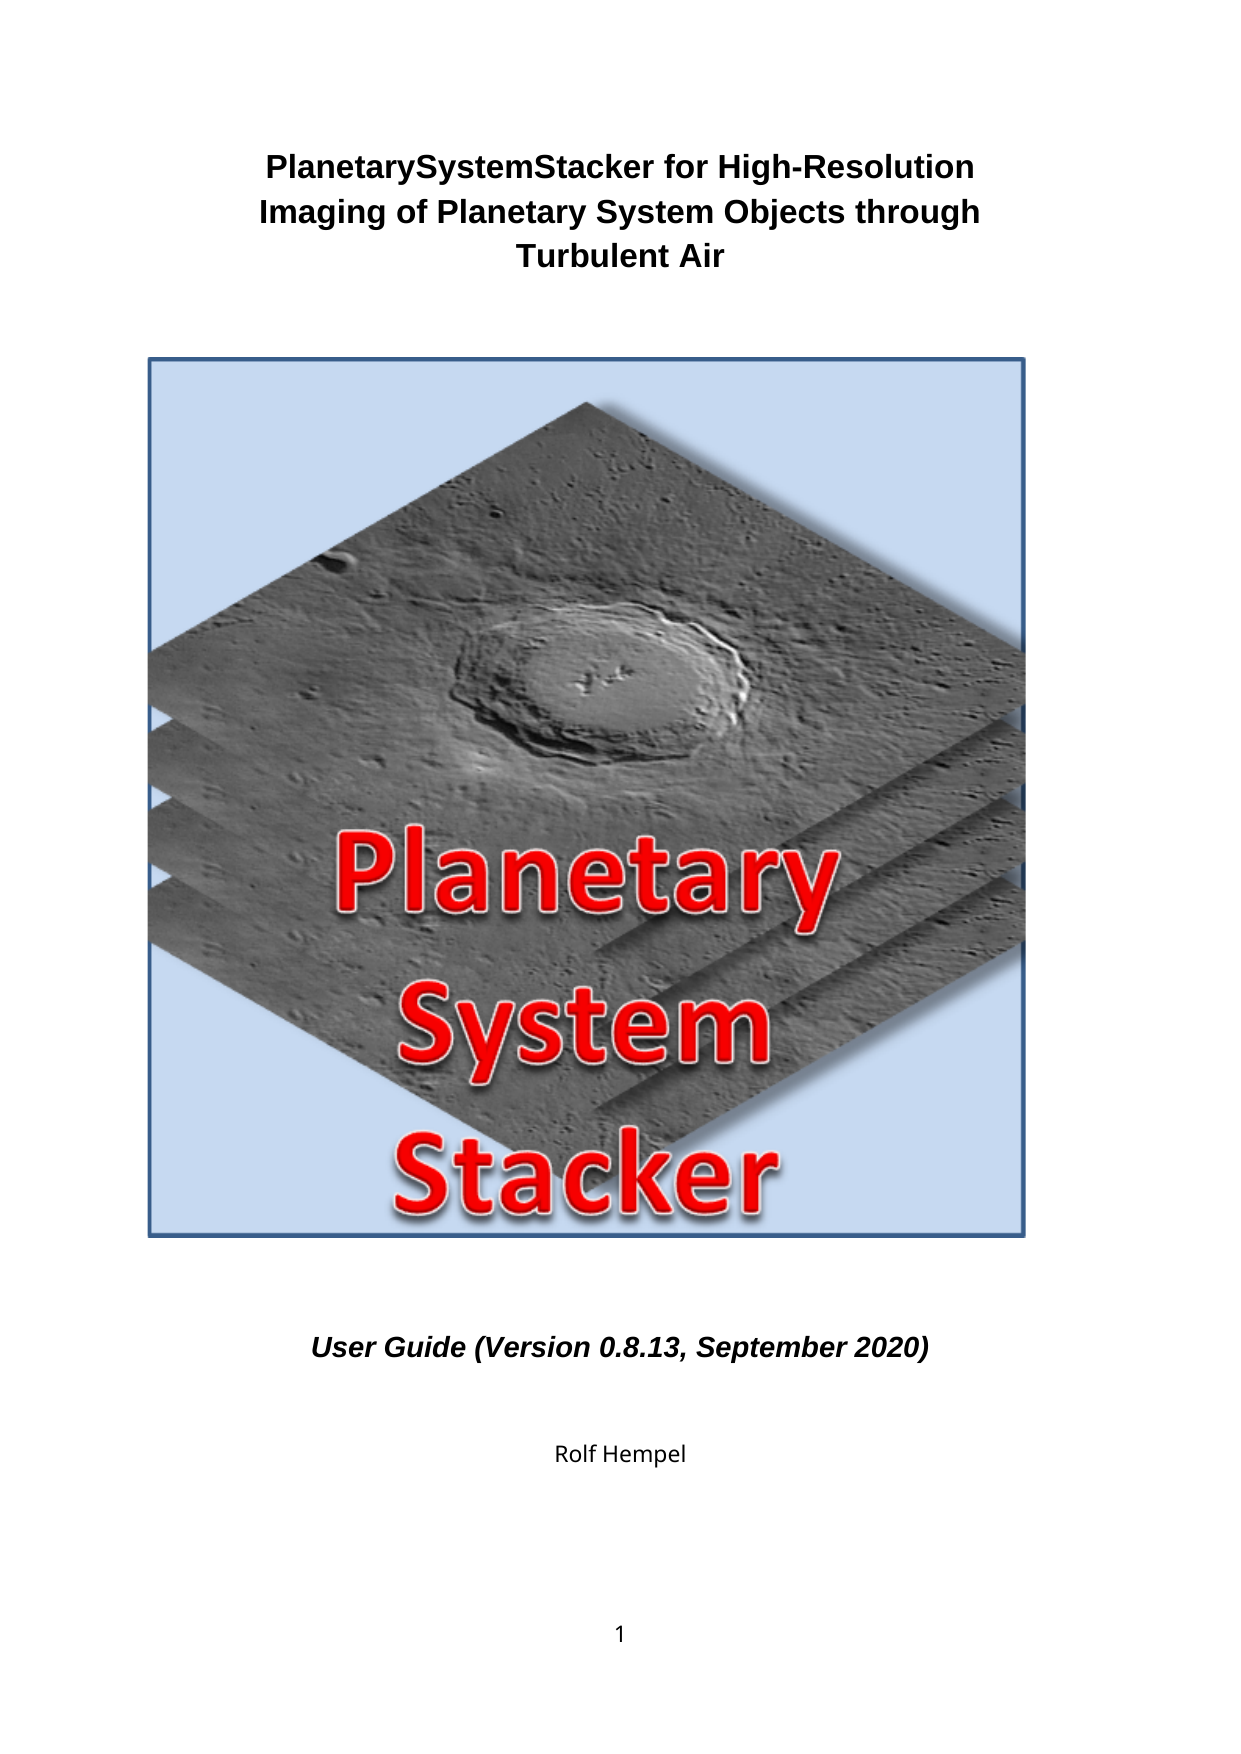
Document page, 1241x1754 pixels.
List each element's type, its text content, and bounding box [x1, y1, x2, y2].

picture [147, 357, 1026, 1238]
text Rolf Hempel [148, 1438, 1093, 1469]
text PlanetarySystemStacker for High-Resolution Imaging of Planetary System Objects through Turbulent Air [148, 148, 1093, 274]
subtitle User Guide (Version 0.8.13, September 2020) [148, 1331, 1093, 1364]
